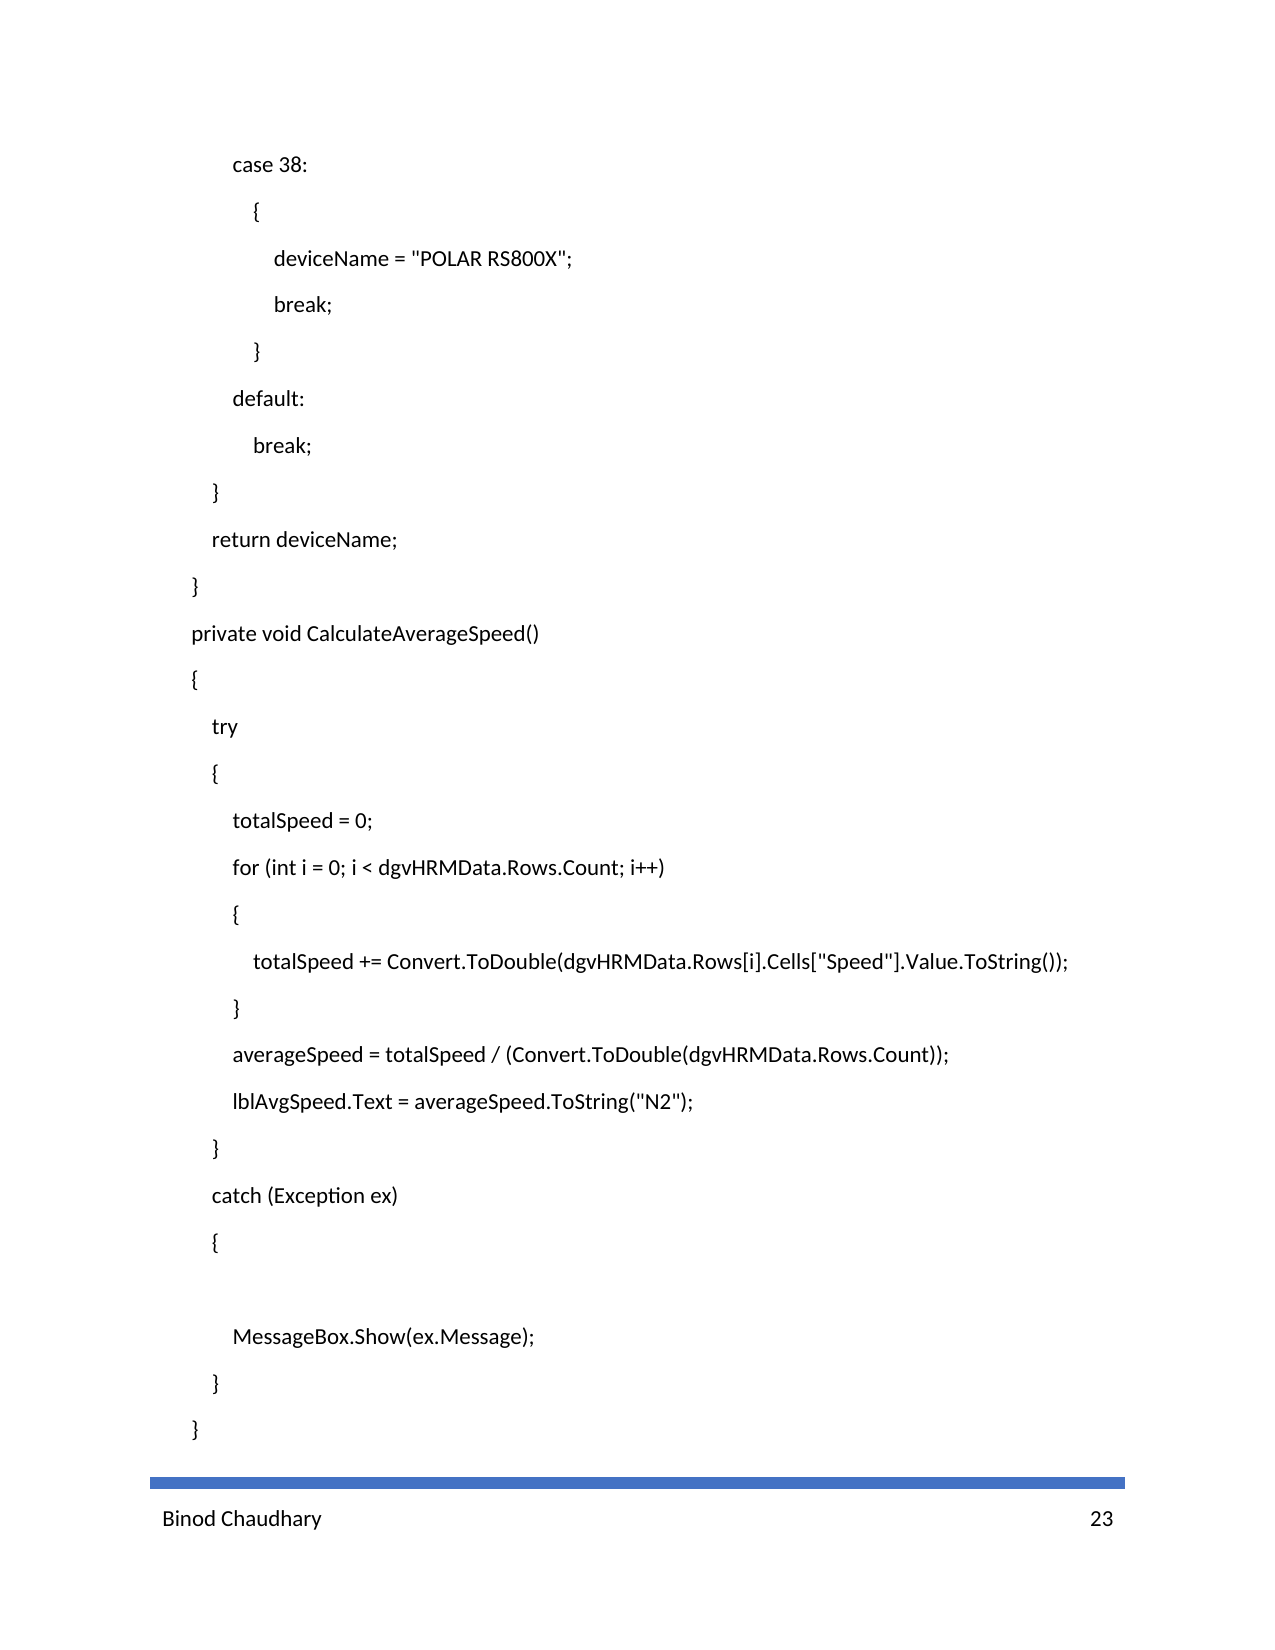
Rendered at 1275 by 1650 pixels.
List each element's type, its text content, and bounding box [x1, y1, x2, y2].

text catch (Exception ex) [150, 1181, 1125, 1209]
text { [150, 1228, 1125, 1256]
text return deviceName; [150, 525, 1125, 553]
text { [150, 759, 1125, 787]
text for (int i = 0; i < dgvHRMData.Rows.Count; i++) [150, 853, 1125, 881]
text } [150, 478, 1125, 506]
text break; [150, 431, 1125, 459]
text break; [150, 291, 1125, 319]
text } [150, 1369, 1125, 1397]
text private void CalculateAverageSpeed() [150, 619, 1125, 647]
text } [150, 1134, 1125, 1162]
text averageSpeed = totalSpeed / (Convert.ToDouble(dgvHRMData.Rows.Count)); [150, 1041, 1125, 1069]
text totalSpeed += Convert.ToDouble(dgvHRMData.Rows[i].Cells["Speed"].Value.ToString()); [150, 947, 1125, 975]
text case 38: [150, 150, 1125, 178]
text MessageBox.Show(ex.Message); [150, 1322, 1125, 1350]
text } [150, 994, 1125, 1022]
text lblAvgSpeed.Text = averageSpeed.ToString("N2"); [150, 1087, 1125, 1116]
text try [150, 712, 1125, 741]
text default: [150, 384, 1125, 412]
text totalSpeed = 0; [150, 806, 1125, 834]
text { [150, 900, 1125, 928]
text { [150, 197, 1125, 225]
text deviceName = "POLAR RS800X"; [150, 244, 1125, 272]
text } [150, 337, 1125, 366]
text } [150, 572, 1125, 600]
text } [150, 1416, 1125, 1444]
text { [150, 666, 1125, 694]
